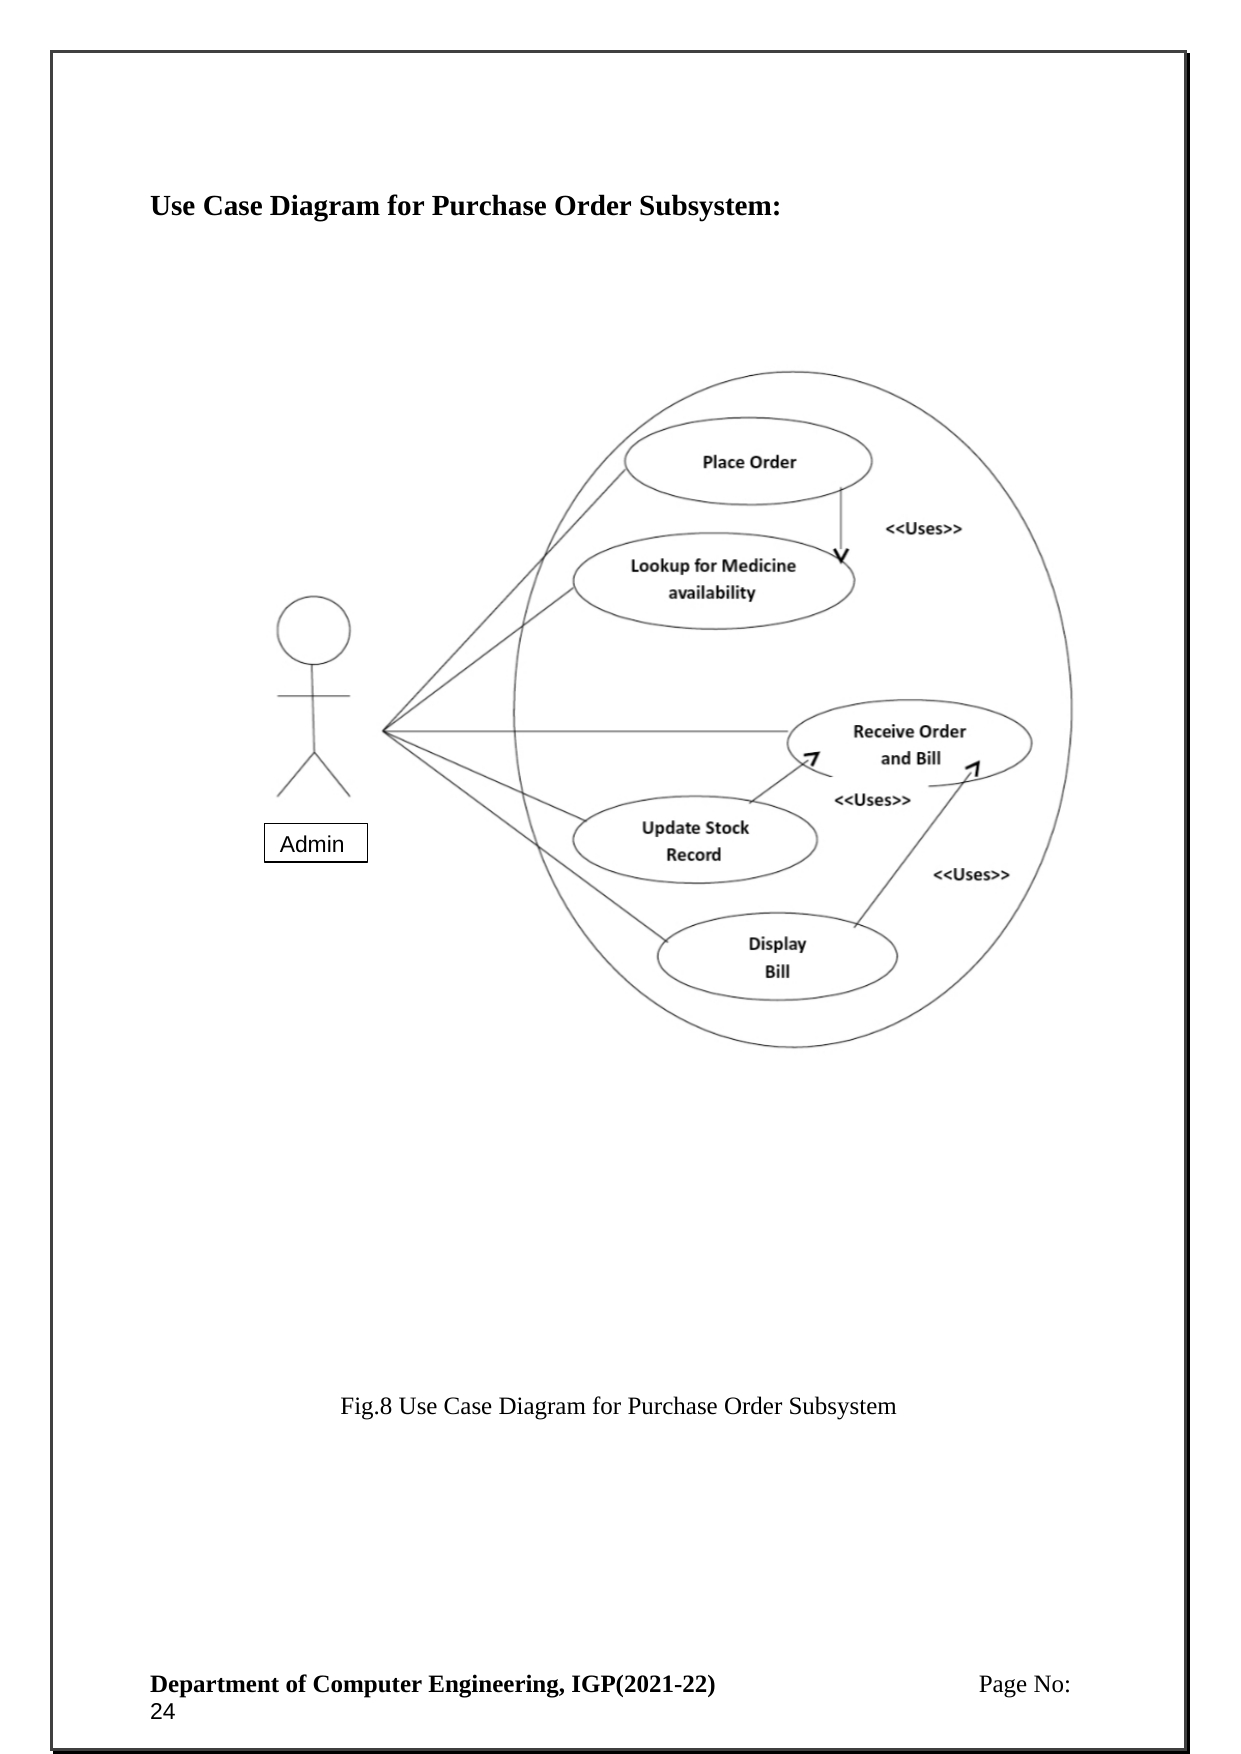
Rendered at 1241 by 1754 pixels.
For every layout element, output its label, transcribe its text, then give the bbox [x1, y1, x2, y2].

text Fig.8 Use Case Diagram for Purchase Order Subsystem [150, 1391, 1087, 1419]
picture [150, 227, 1091, 1387]
text Use Case Diagram for Purchase Order Subsystem: [150, 188, 1087, 222]
